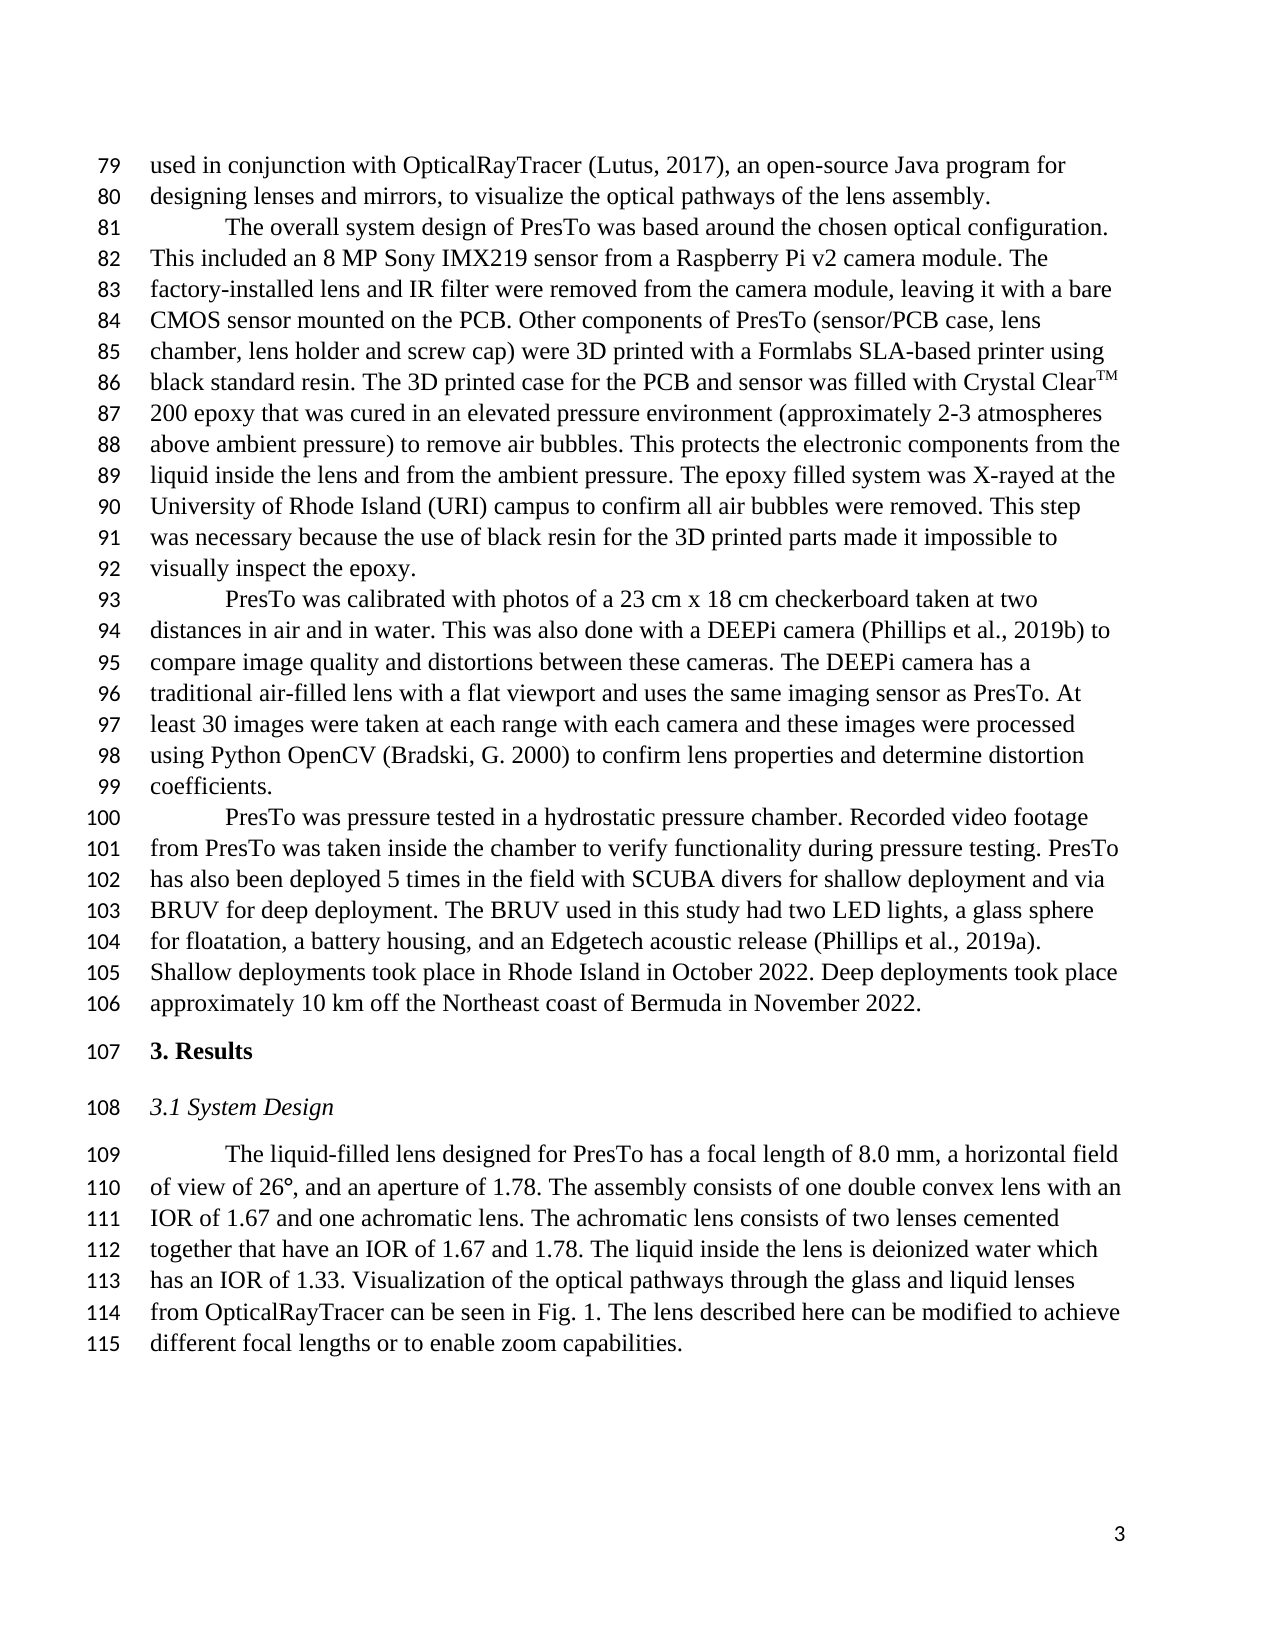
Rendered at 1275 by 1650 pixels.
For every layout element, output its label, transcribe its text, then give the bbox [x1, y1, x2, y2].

text The overall system design of PresTo was based around the chosen optical configuration. This included an 8 MP Sony IMX219 sensor from a Raspberry Pi v2 camera module. The factory-installed lens and IR filter were removed from the camera module, leaving it with a bare CMOS sensor mounted on the PCB. Other components of PresTo (sensor/PCB case, lens chamber, lens holder and screw cap) were 3D printed with a Formlabs SLA-based printer using black standard resin. The 3D printed case for the PCB and sensor was filled with Crystal ClearTM 200 epoxy that was cured in an elevated pressure environment (approximately 2-3 atmospheres above ambient pressure) to remove air bubbles. This protects the electronic components from the liquid inside the lens and from the ambient pressure. The epoxy filled system was X-rayed at the University of Rhode Island (URI) campus to confirm all air bubbles were removed. This step was necessary because the use of black resin for the 3D printed parts made it impossible to visually inspect the epoxy. [150, 212, 1125, 582]
text PresTo was pressure tested in a hydrostatic pressure chamber. Recorded video footage from PresTo was taken inside the chamber to verify functionality during pressure testing. PresTo has also been deployed 5 times in the field with SCUBA divers for shallow deployment and via BRUV for deep deployment. The BRUV used in this study had two LED lights, a glass sphere for floatation, a battery housing, and an Edgetech acoustic release (Phillips et al., 2019a). Shallow deployments took place in Rhode Island in October 2022. Deep deployments took place approximately 10 km off the Northeast coast of Bermuda in November 2022. [150, 802, 1125, 1017]
text The liquid-filled lens designed for PresTo has a focal length of 8.0 mm, a horizontal field of view of 26°, and an aperture of 1.78. The assembly consists of one double convex lens with an IOR of 1.67 and one achromatic lens. The achromatic lens consists of two lenses cemented together that have an IOR of 1.67 and 1.78. The liquid inside the lens is deionized water which has an IOR of 1.33. Visualization of the optical pathways through the glass and liquid lenses from OpticalRayTracer can be seen in Fig. 1. The lens described here can be modified to achieve different focal lengths or to enable zoom capabilities. [150, 1139, 1125, 1356]
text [150, 150, 1125, 210]
text PresTo was calibrated with photos of a 23 cm x 18 cm checkerboard taken at two distances in air and in water. This was also done with a DEEPi camera (Phillips et al., 2019b) to compare image quality and distortions between these cameras. The DEEPi camera has a traditional air-filled lens with a flat viewport and uses the same imaging sensor as PresTo. At least 30 images were taken at each range with each camera and these images were processed using Python OpenCV (Bradski, G. 2000) to confirm lens properties and determine distortion coefficients. [150, 584, 1125, 799]
text 3.1 System Design [150, 1092, 1125, 1121]
text 3. Results [150, 1036, 1125, 1064]
